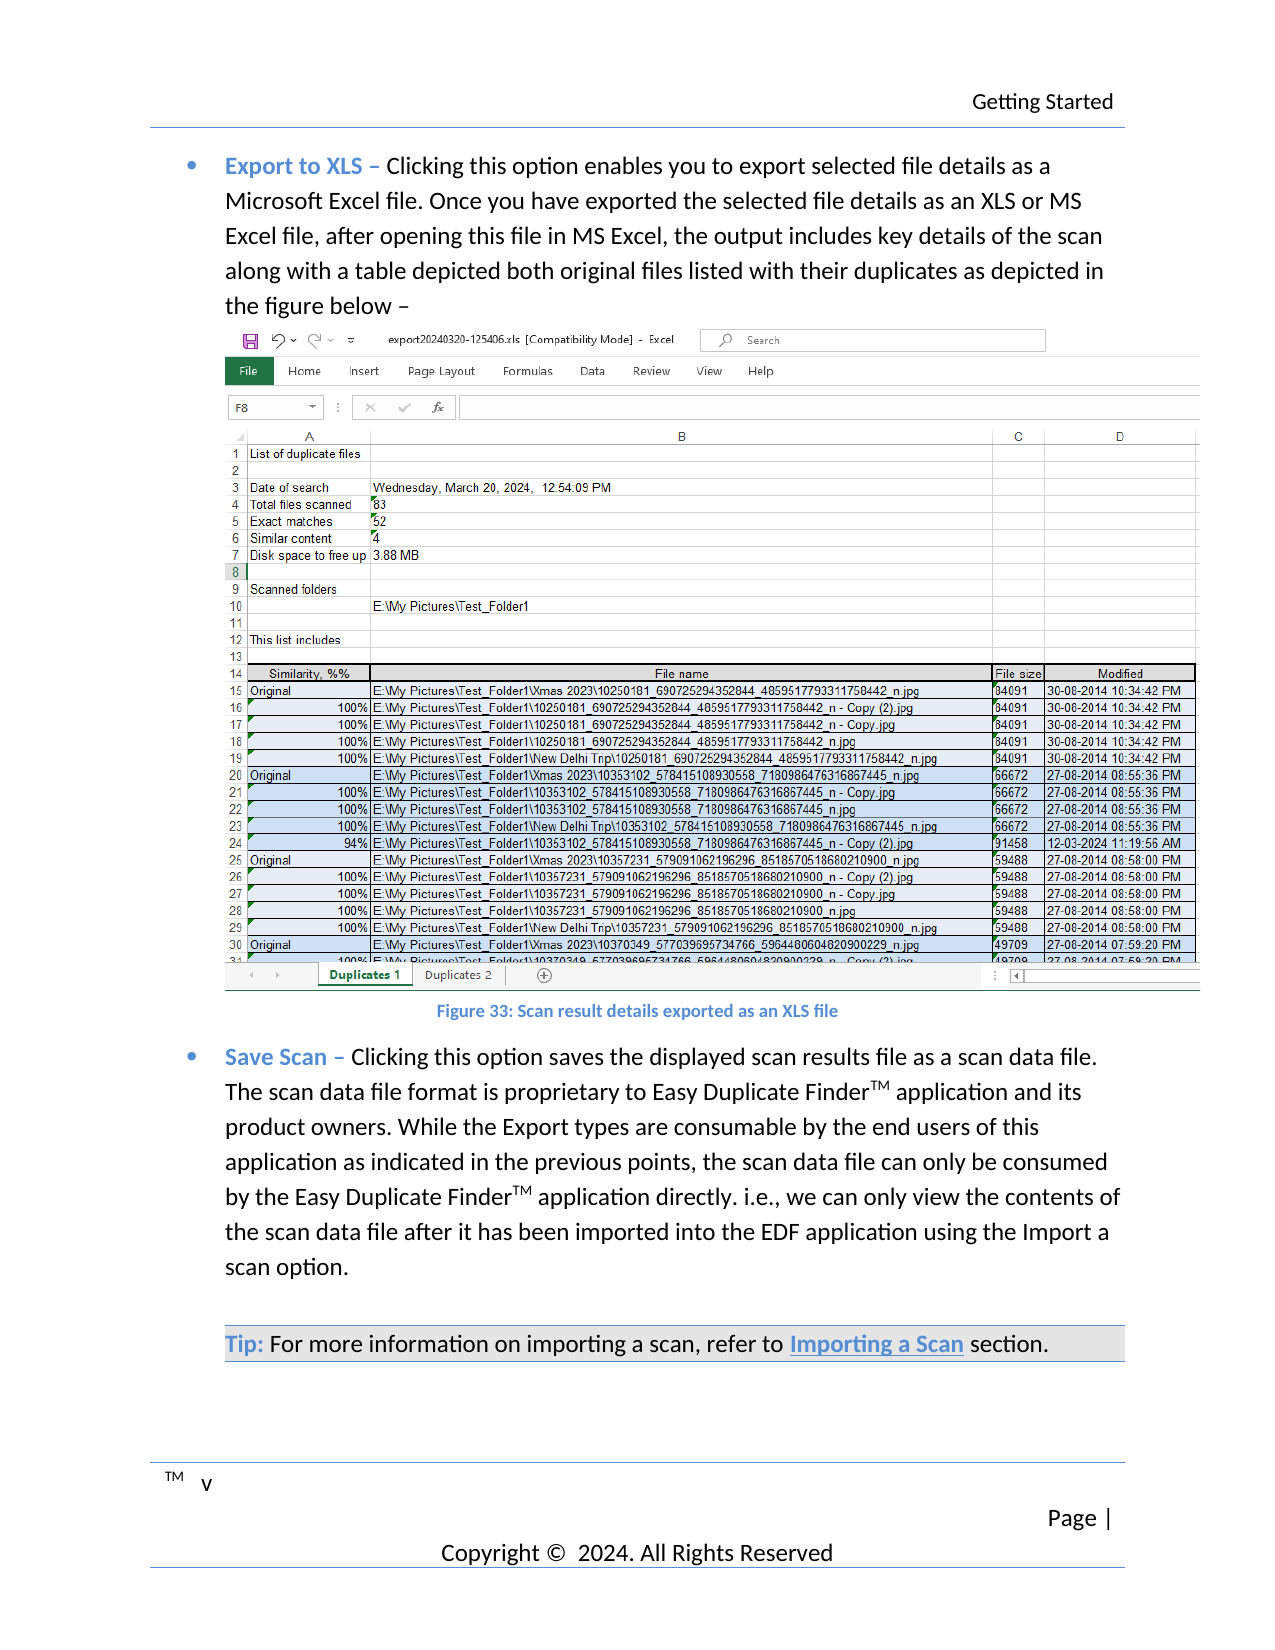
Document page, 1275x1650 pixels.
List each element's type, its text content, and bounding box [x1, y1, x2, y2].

text Tip: For more information on importing a scan, refer to Importing a Scan section. [225, 1326, 1125, 1361]
text Figure 33: Scan result details exported as an XLS file [150, 999, 1125, 1022]
list Save Scan – Clicking this option saves the displayed scan results file as a scan data file. The scan data file format is proprietary to Easy Duplicate FinderTM application and its product owners. While the Export types are consumable by the end users of this application as indicated in the previous points, the scan data file can only be consumed by the Easy Duplicate FinderTM application directly. i.e., we can only view the contents of the scan data file after it has been imported into the EDF application using the Import a scan option. [187, 1041, 1125, 1282]
picture [225, 327, 1200, 991]
list Export to XLS – Clicking this option enables you to export selected file details as a Microsoft Excel file. Once you have exported the selected file details as an XLS or MS Excel file, after opening this file in MS Excel, the output includes key details of the scan along with a table depicted both original files listed with their duplicates as depicted in the figure below – [187, 150, 1125, 321]
